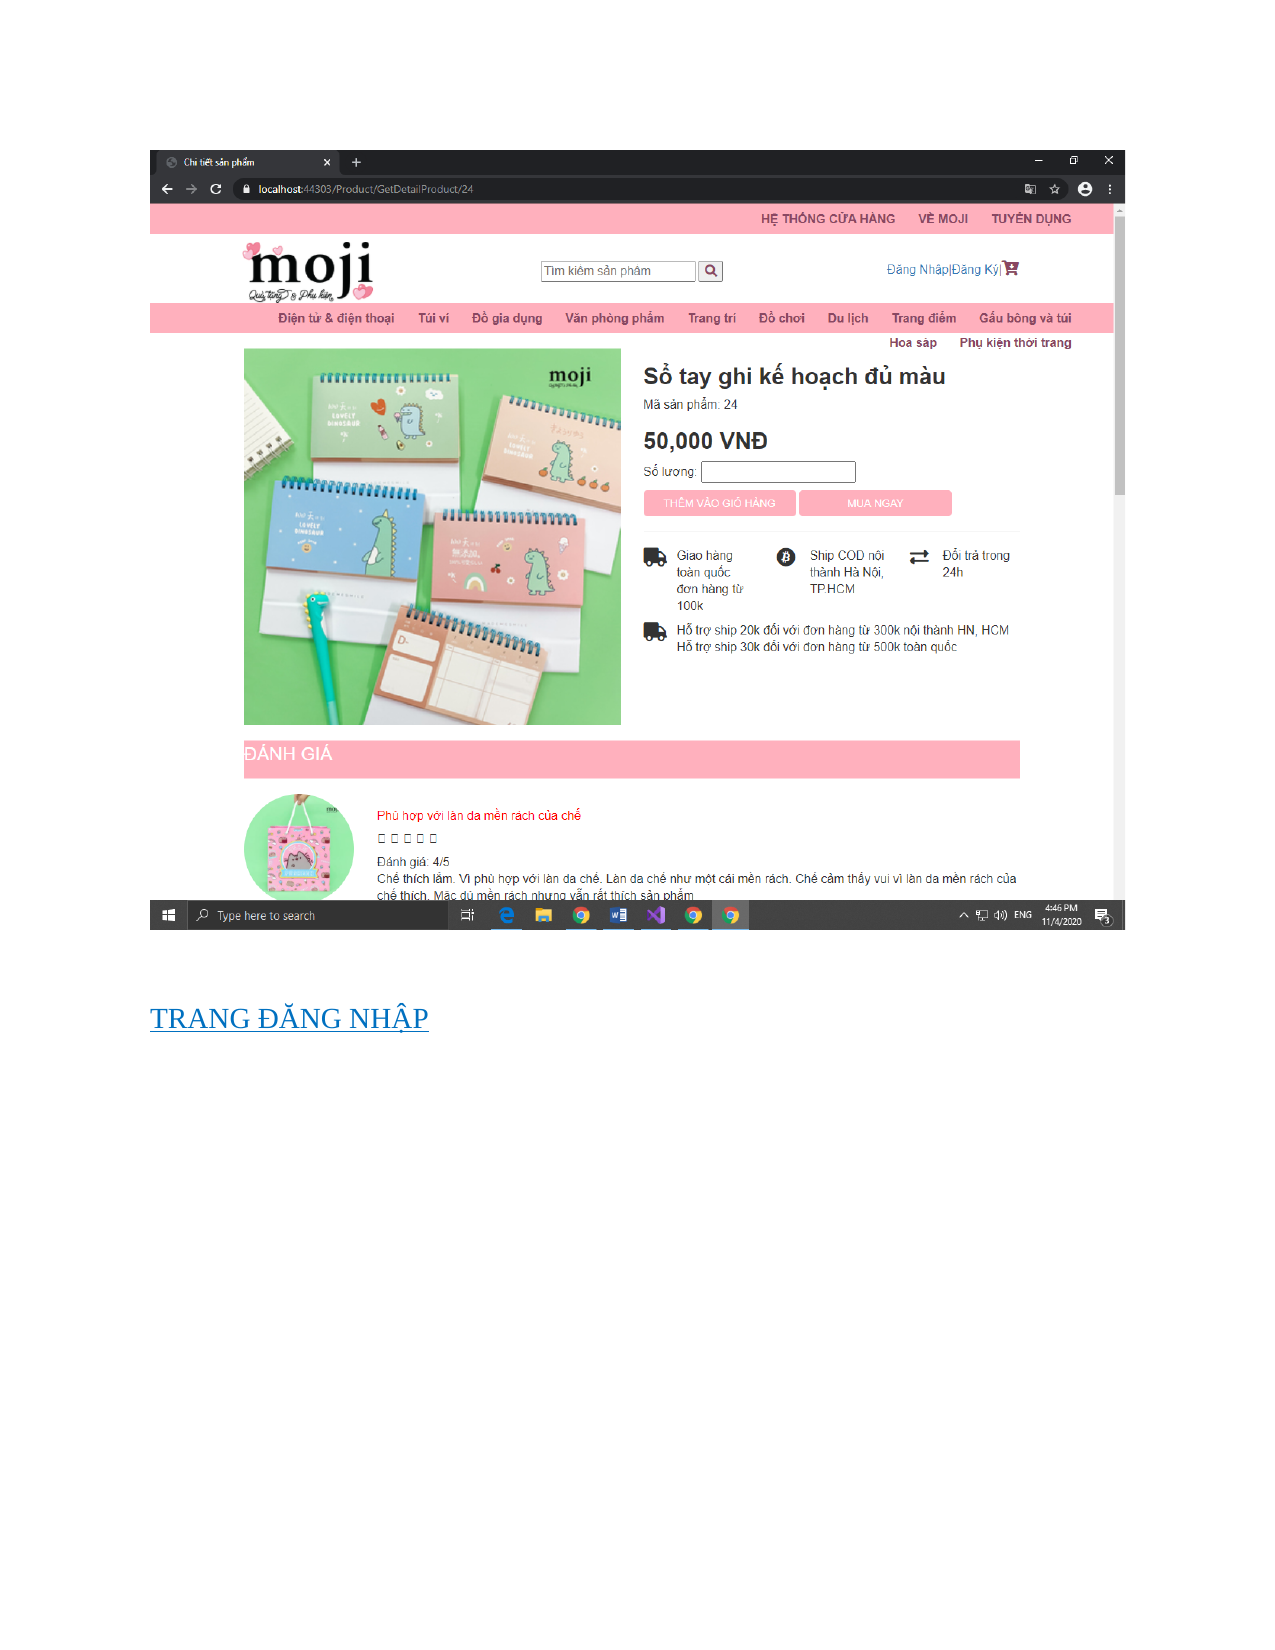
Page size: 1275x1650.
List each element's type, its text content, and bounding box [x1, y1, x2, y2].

picture [150, 150, 1125, 930]
text TRANG ĐĂNG NHẬP [150, 1002, 1125, 1035]
